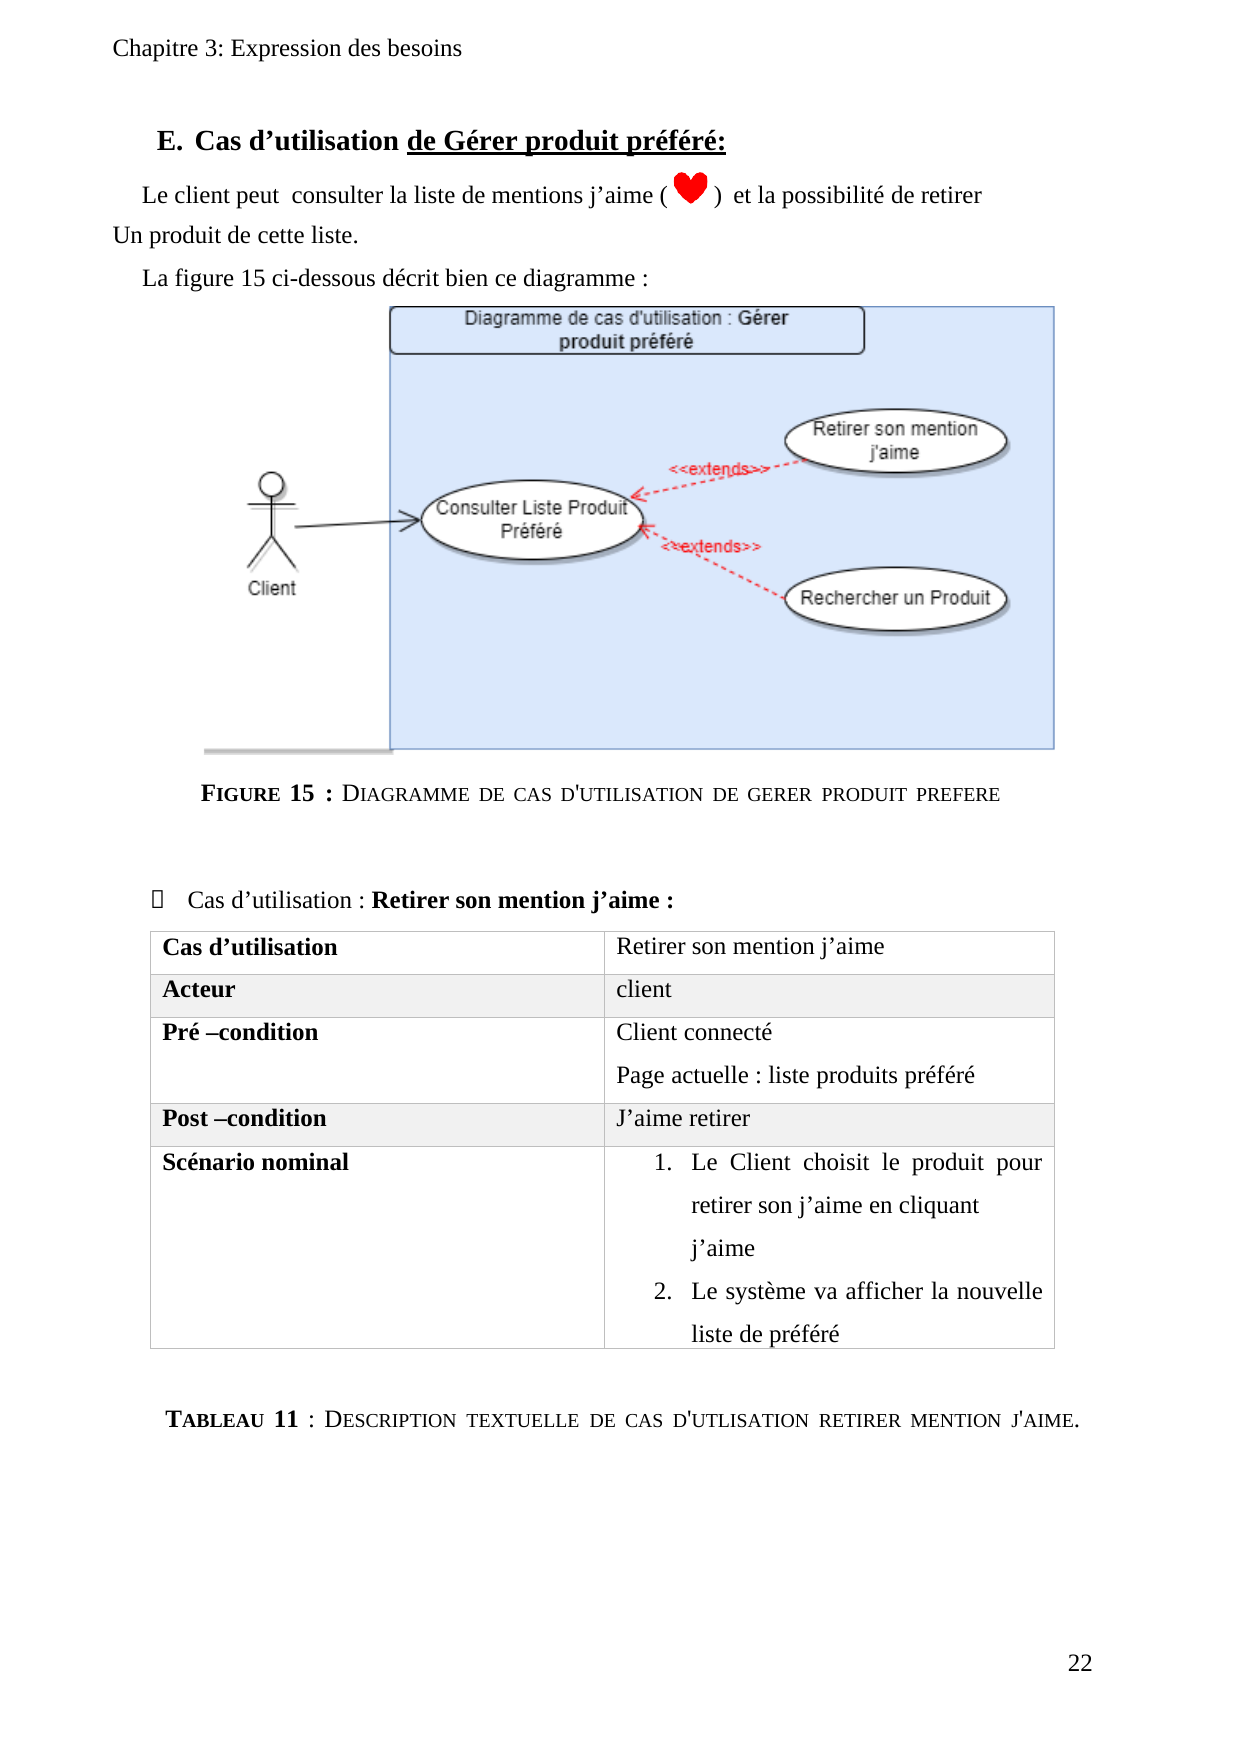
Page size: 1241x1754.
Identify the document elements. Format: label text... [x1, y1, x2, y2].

text La figure 15 ci-dessous décrit bien ce diagramme : [142, 263, 1240, 291]
picture [673, 172, 708, 204]
list Cas d’utilisation : Retirer son mention j’aime : [150, 882, 1240, 916]
table_cell Le Client choisit le produit pour retirer son j’aime en cliquant j’aime Le système va afficher la nouvelle liste de préféré [605, 1147, 1054, 1348]
table_header Retirer son mention j’aime [605, 932, 1054, 974]
picture [203, 306, 1055, 755]
table_cell Scénario nominal [151, 1147, 604, 1348]
table_cell Acteur [151, 975, 604, 1017]
subtitle Cas d’utilisation de Gérer produit préféré: [157, 123, 1240, 156]
table_cell client [605, 975, 1054, 1017]
text TABLEAU 11 : DESCRIPTION TEXTUELLE DE CAS D'UTLISATION RETIRER MENTION J'AIME. [165, 1404, 1240, 1432]
table_cell J’aime retirer [605, 1104, 1054, 1146]
table_cell Pré –condition [151, 1018, 604, 1103]
text Le client peut consulter la liste de mentions j’aime ( ) et la possibilité de retirer Un produit de cette liste. [112, 172, 995, 249]
table_header Cas d’utilisation [151, 932, 604, 974]
table_cell Post –condition [151, 1104, 604, 1146]
table_cell Client connecté Page actuelle : liste produits préféré [605, 1018, 1054, 1103]
